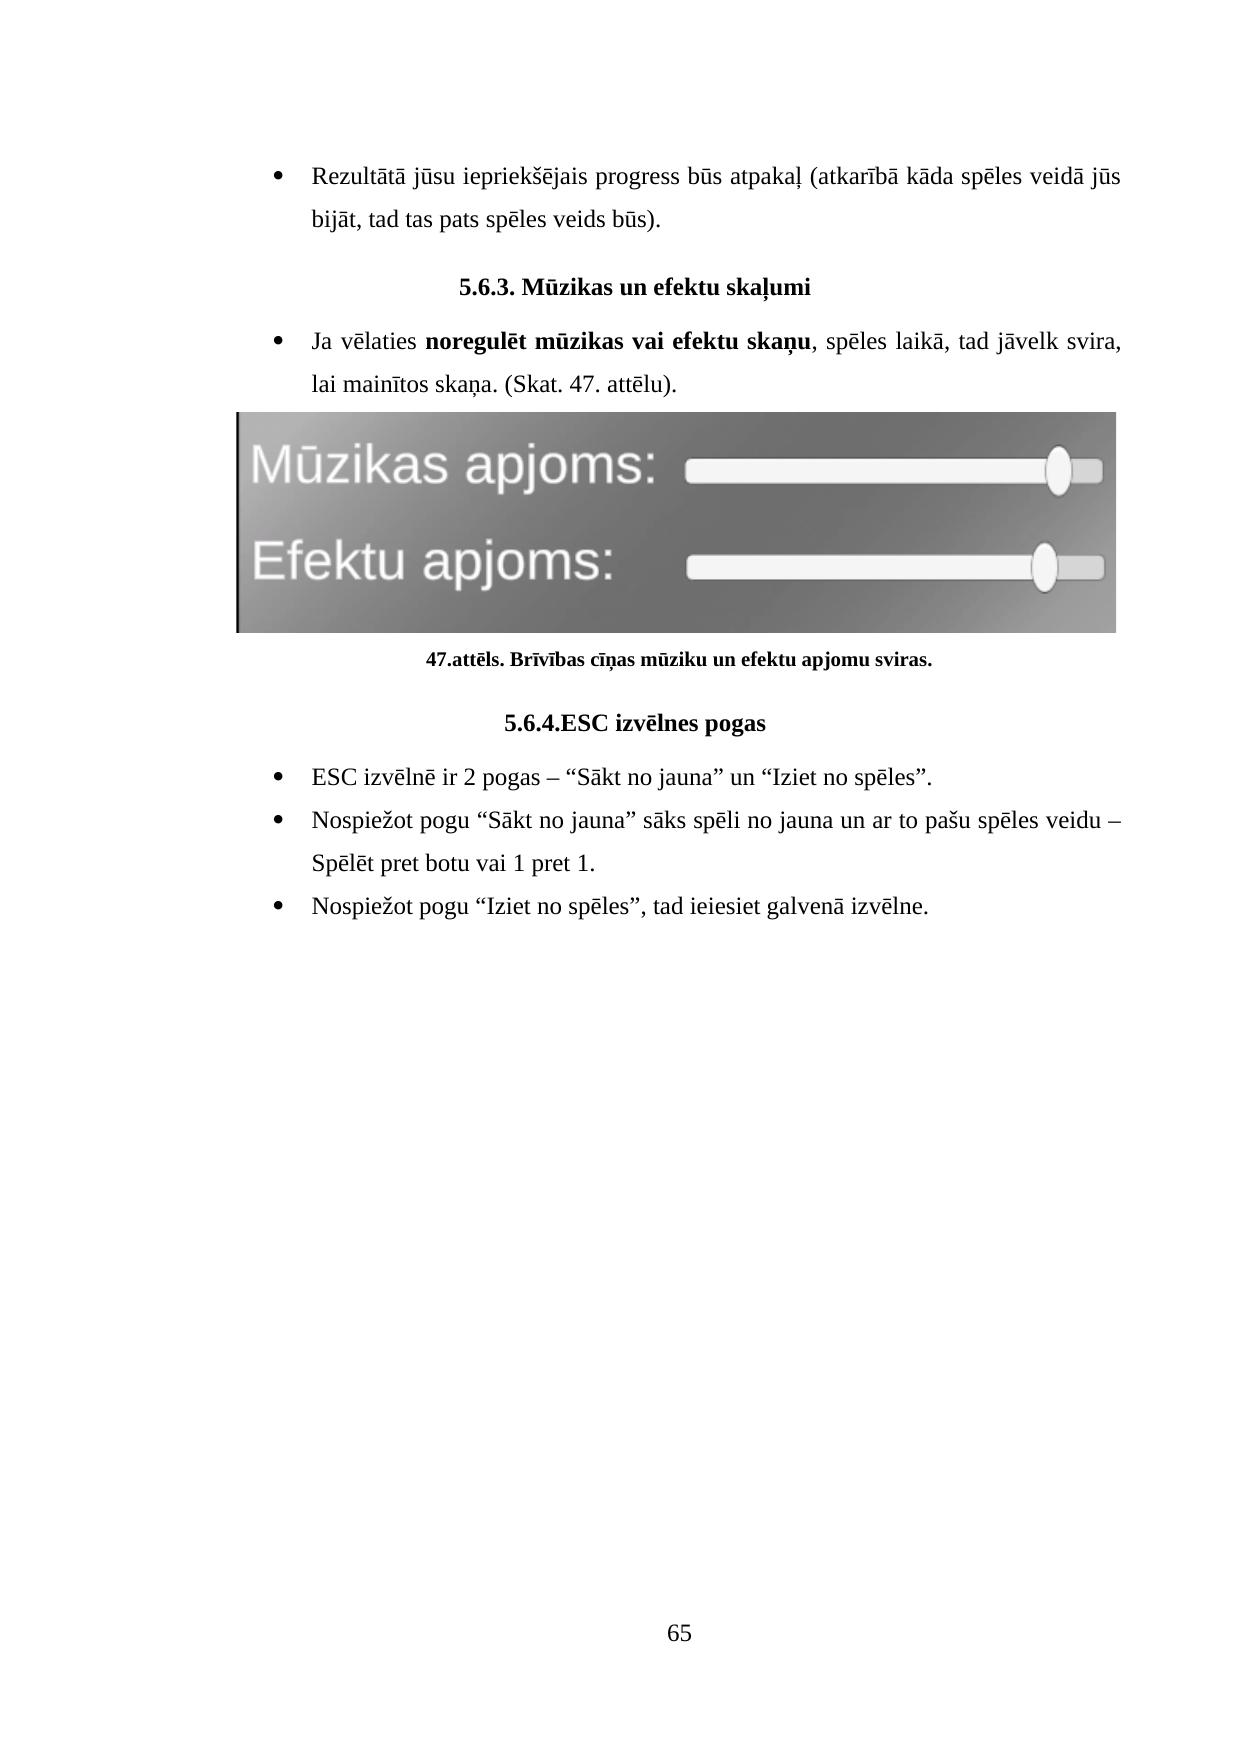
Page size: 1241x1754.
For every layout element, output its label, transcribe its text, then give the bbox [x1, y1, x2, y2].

list Ja vēlaties noregulēt mūzikas vai efektu skaņu, spēles laikā, tad jāvelk svira, lai mainītos skaņa. (Skat. 47. attēlu). [274, 326, 1122, 398]
list Rezultātā jūsu iepriekšējais progress būs atpakaļ (atkarībā kāda spēles veidā jūs bijāt, tad tas pats spēles veids būs). [274, 161, 1122, 233]
list Nospiežot pogu “Iziet no spēles”, tad ieiesiet galvenā izvēlne. [274, 891, 1122, 920]
list ESC izvēlnē ir 2 pogas – “Sākt no jauna” un “Iziet no spēles”. [274, 762, 1122, 791]
subtitle 5.6.3. Mūzikas un efektu skaļumi [148, 272, 1122, 301]
subtitle 5.6.4.ESC izvēlnes pogas [148, 708, 1122, 737]
picture [236, 412, 1117, 633]
text 47.attēls. Brīvības cīņas mūziku un efektu apjomu sviras. [148, 647, 1122, 671]
list Nospiežot pogu “Sākt no jauna” sāks spēli no jauna un ar to pašu spēles veidu – Spēlēt pret botu vai 1 pret 1. [274, 805, 1122, 877]
